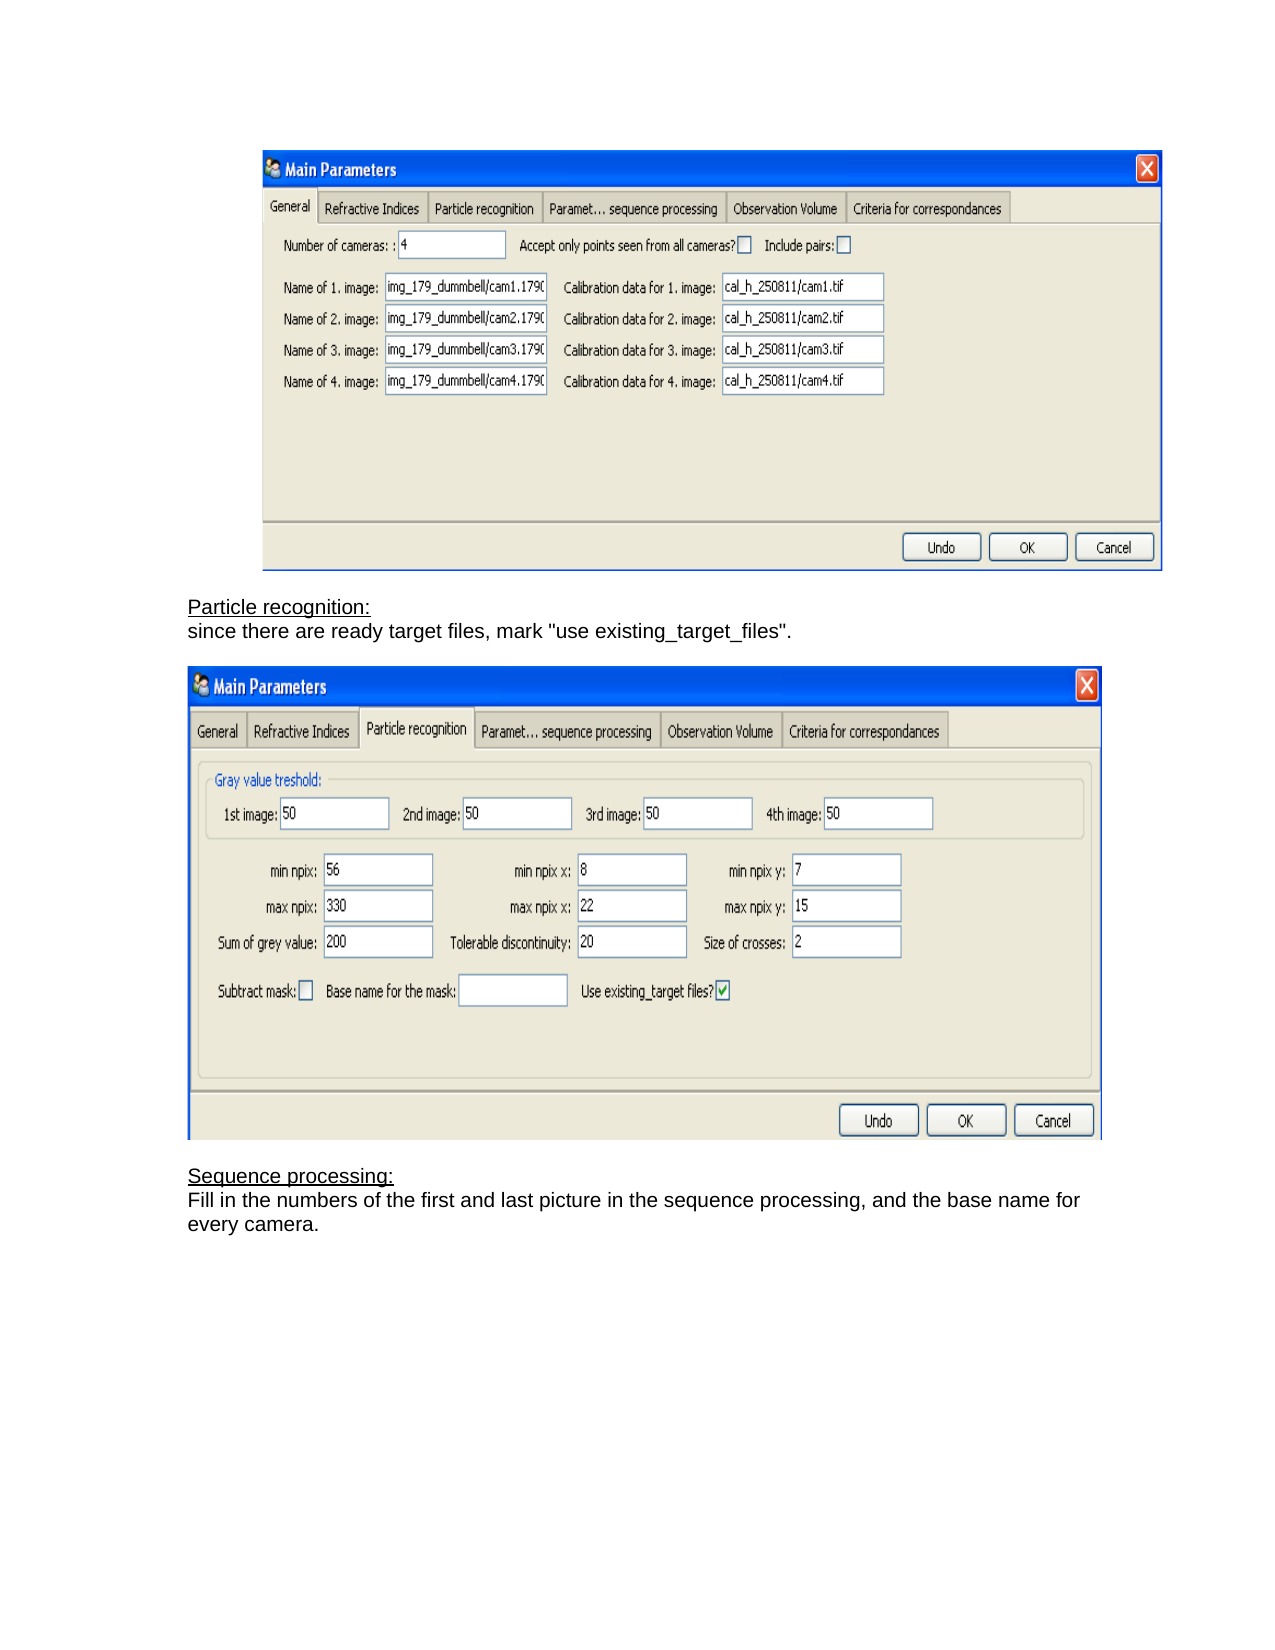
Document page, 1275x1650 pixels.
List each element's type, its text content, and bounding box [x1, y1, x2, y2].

text since there are ready target files, mark "use existing_target_files". [187, 619, 1087, 643]
text Fill in the numbers of the first and last picture in the sequence processing, and the base name for every camera. [187, 1187, 1087, 1235]
picture [262, 150, 1163, 571]
text Sequence processing: [187, 1163, 1087, 1187]
picture [187, 666, 1102, 1140]
text Particle recognition: [187, 595, 1087, 619]
